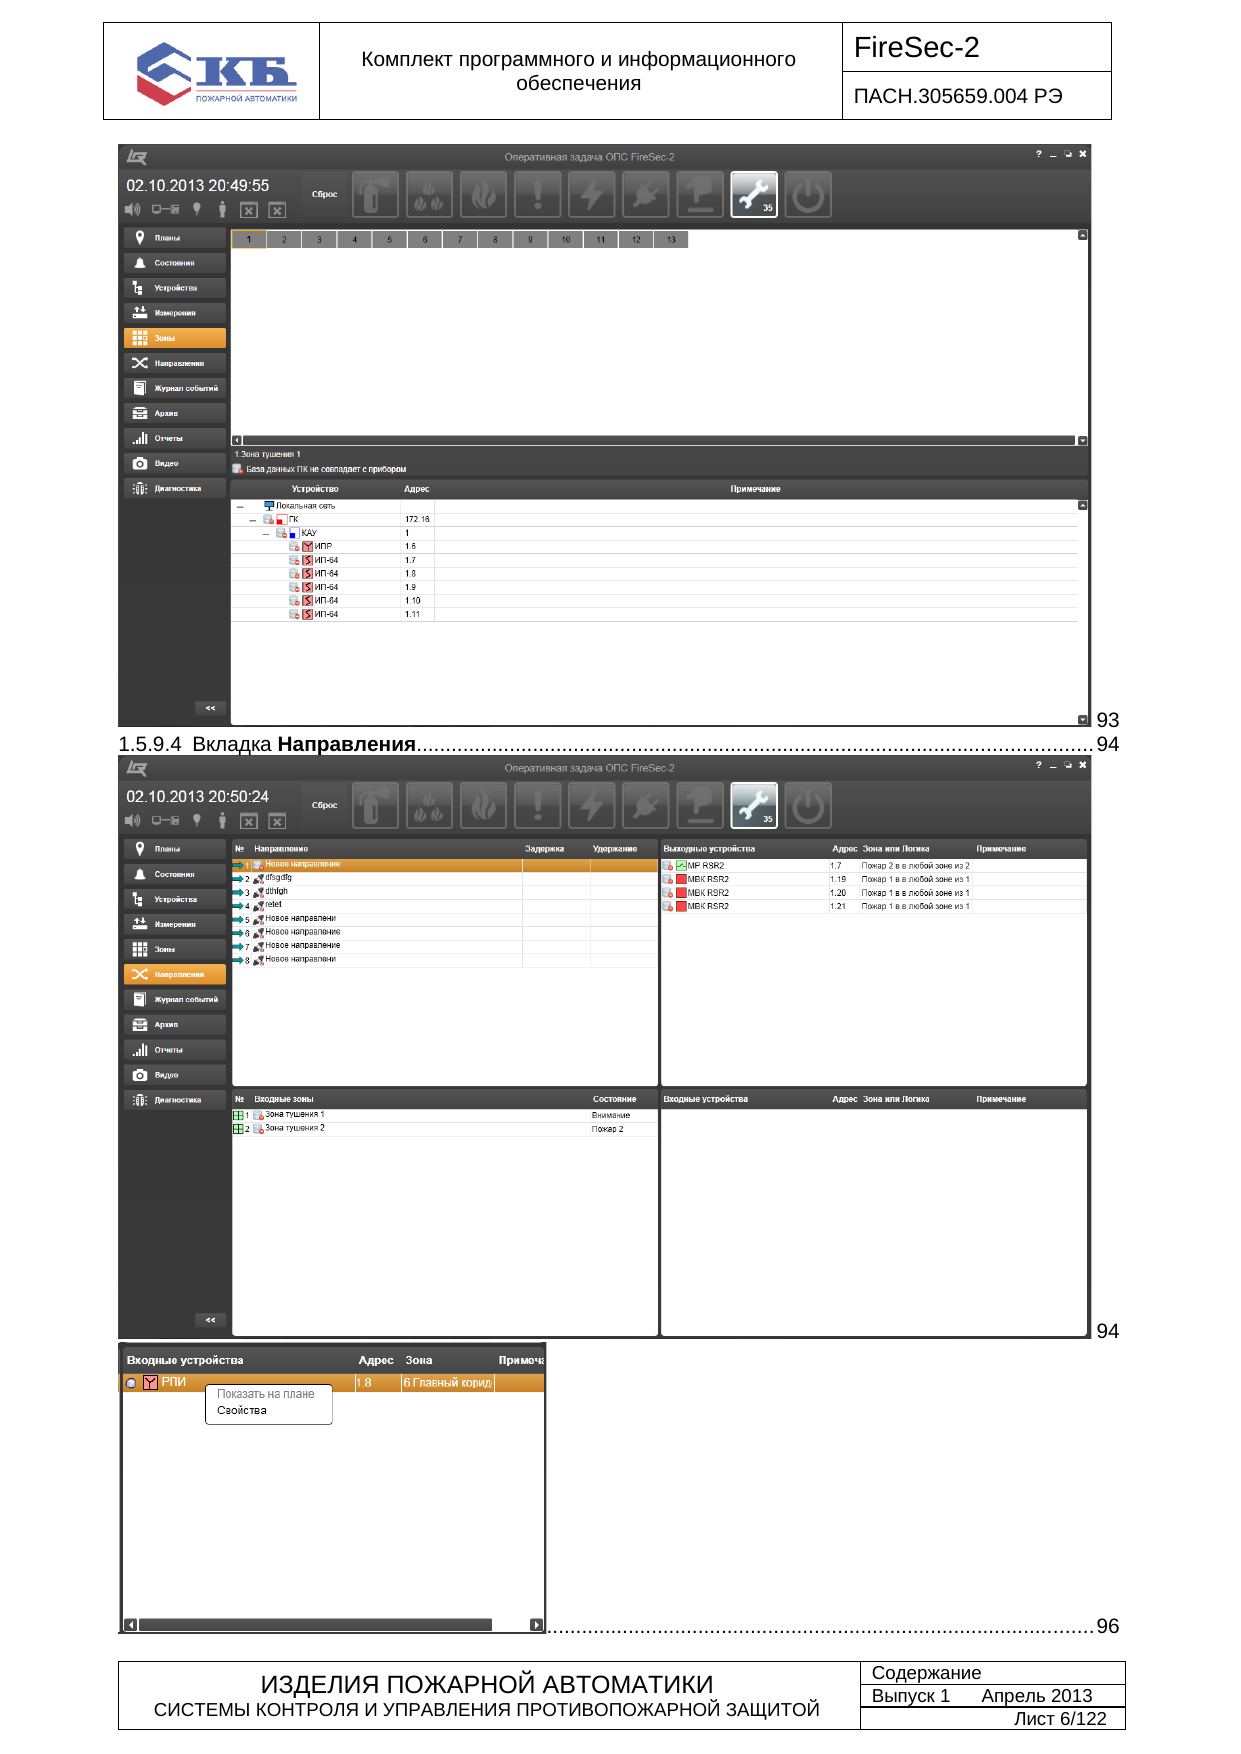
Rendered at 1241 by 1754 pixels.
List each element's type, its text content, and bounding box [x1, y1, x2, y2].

picture [133, 34, 310, 115]
picture [118, 755, 1092, 1339]
text 1.5.9.4 Вкладка Направления 94 [118, 731, 1121, 755]
picture [118, 144, 1092, 727]
picture [118, 1342, 547, 1634]
